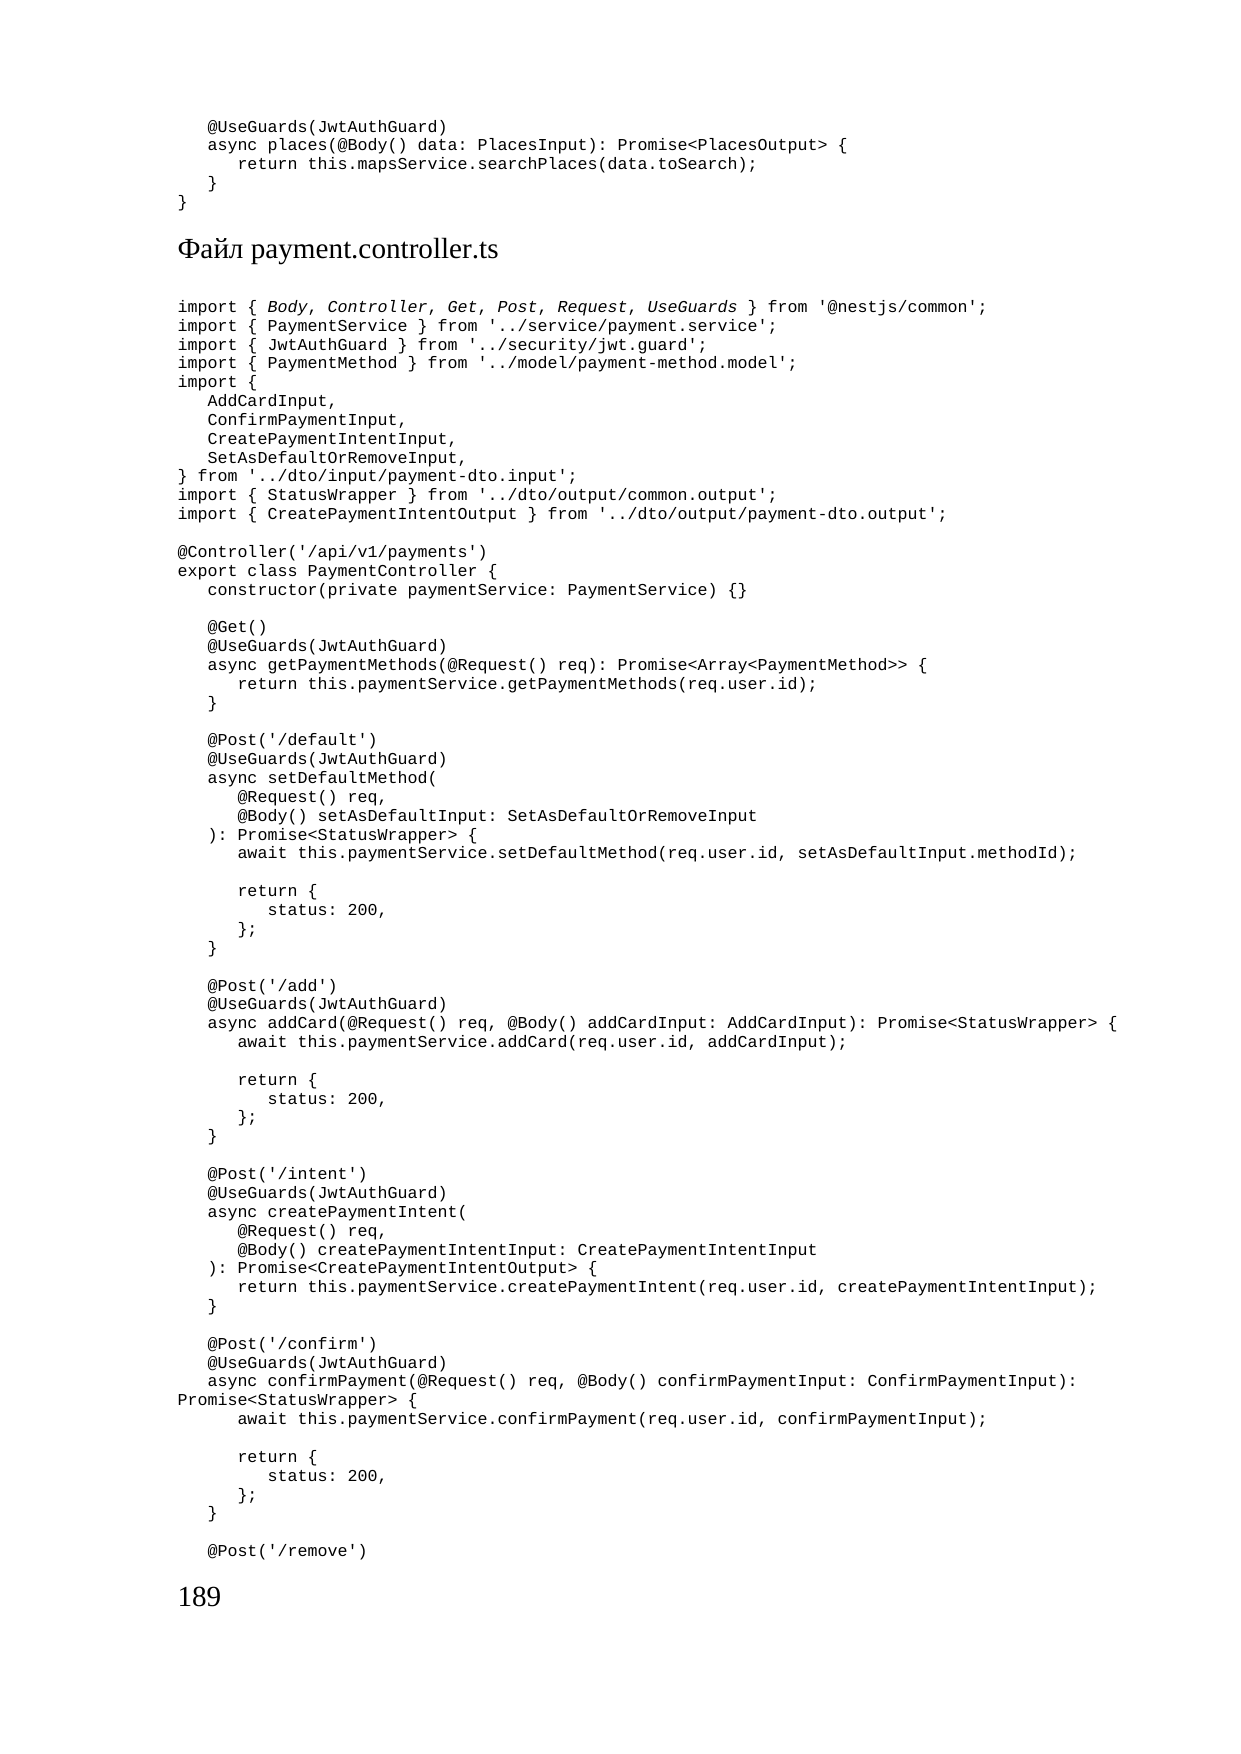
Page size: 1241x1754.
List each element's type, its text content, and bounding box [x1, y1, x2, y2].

text Файл payment.controller.ts [177, 231, 1152, 298]
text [177, 298, 1152, 1562]
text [177, 118, 1152, 212]
